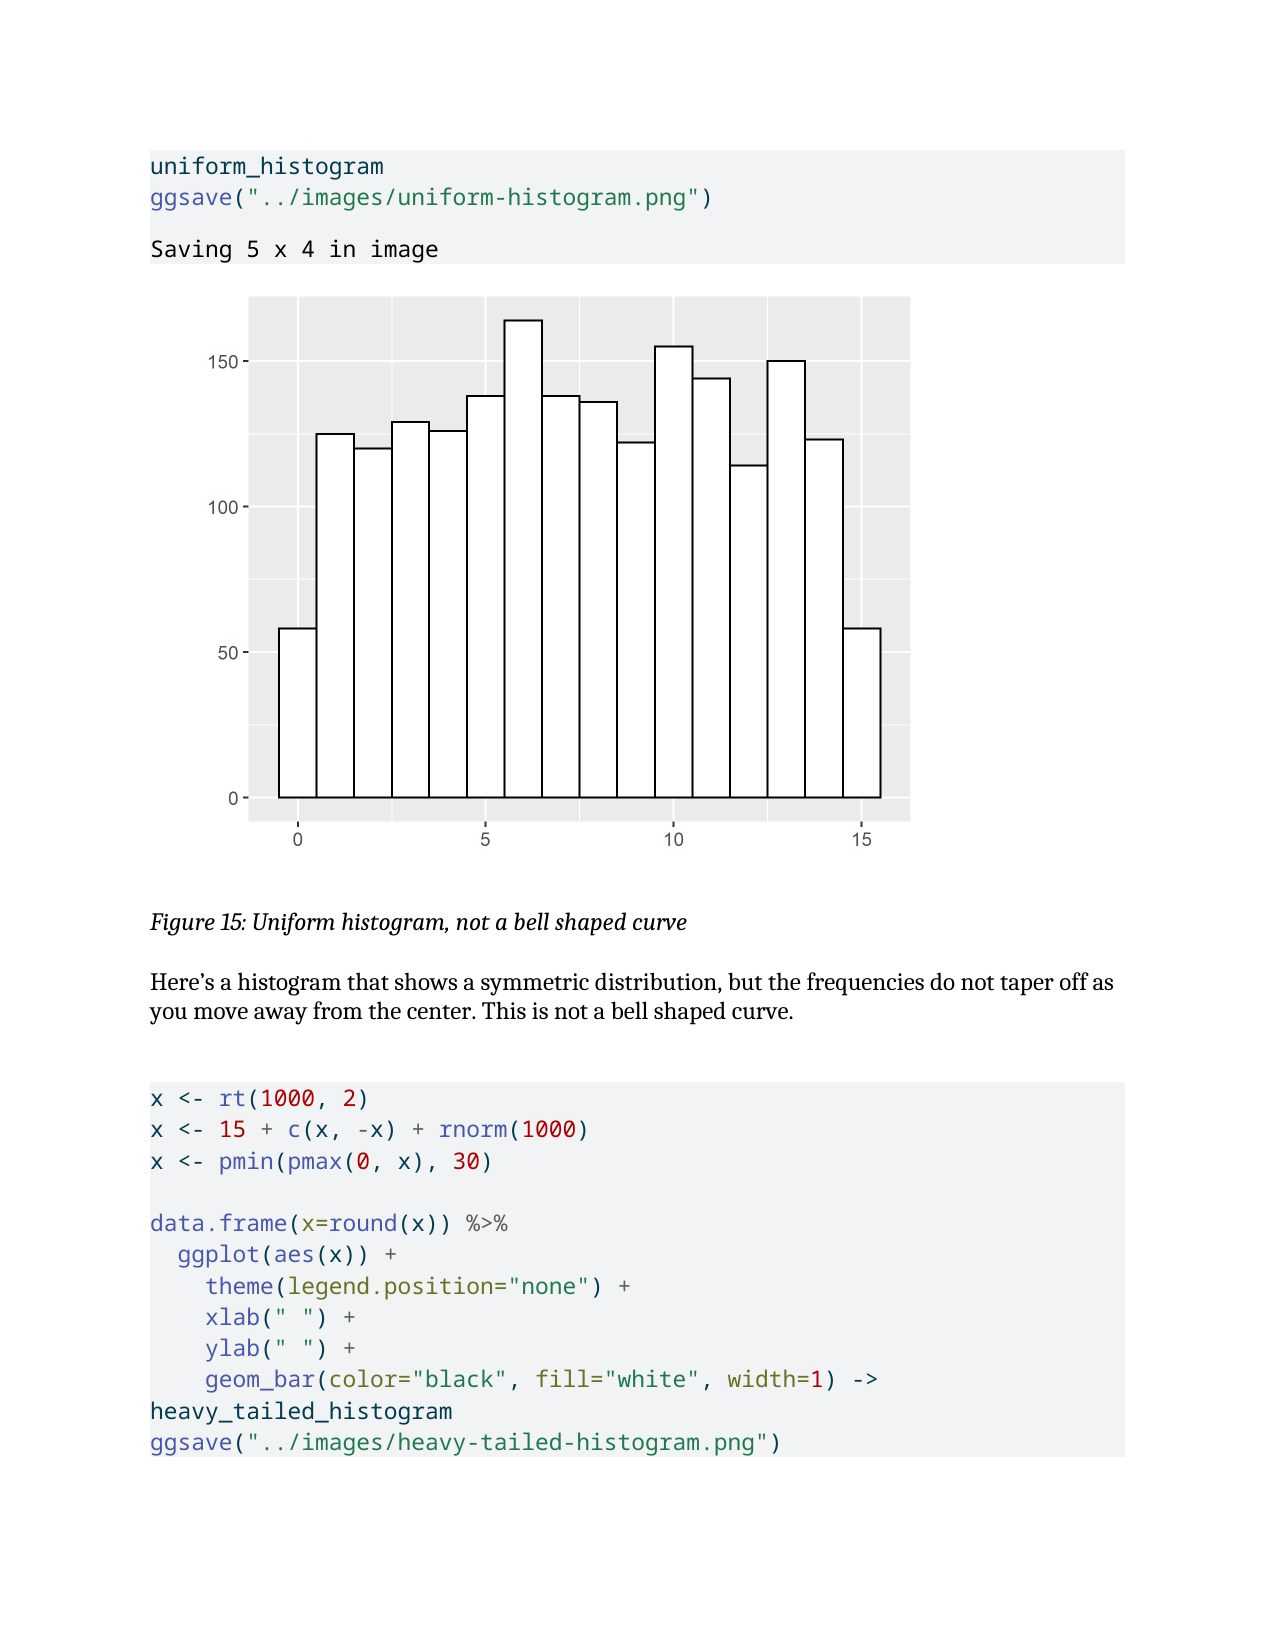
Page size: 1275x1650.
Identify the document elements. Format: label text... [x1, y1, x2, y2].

text x <- rt(1000, 2) x <- 15 + c(x, -x) + rnorm(1000) x <- pmin(pmax(0, x), 30) data.frame(x=round(x)) %>% ggplot(aes(x)) + theme(legend.position="none") + xlab(" ") + ylab(" ") + geom_bar(color="black", fill="white", width=1) -> heavy_tailed_histogram ggsave("../images/heavy-tailed-histogram.png") [150, 1082, 1125, 1457]
picture [168, 285, 922, 888]
text Here’s a histogram that shows a symmetric distribution, but the frequencies do not taper off as you move away from the center. This is not a bell shaped curve. [150, 968, 1125, 1026]
table_header Figure 15: Uniform histogram, not a bell shaped curve [139, 285, 1114, 949]
text Saving 5 x 4 in image [150, 233, 1125, 264]
